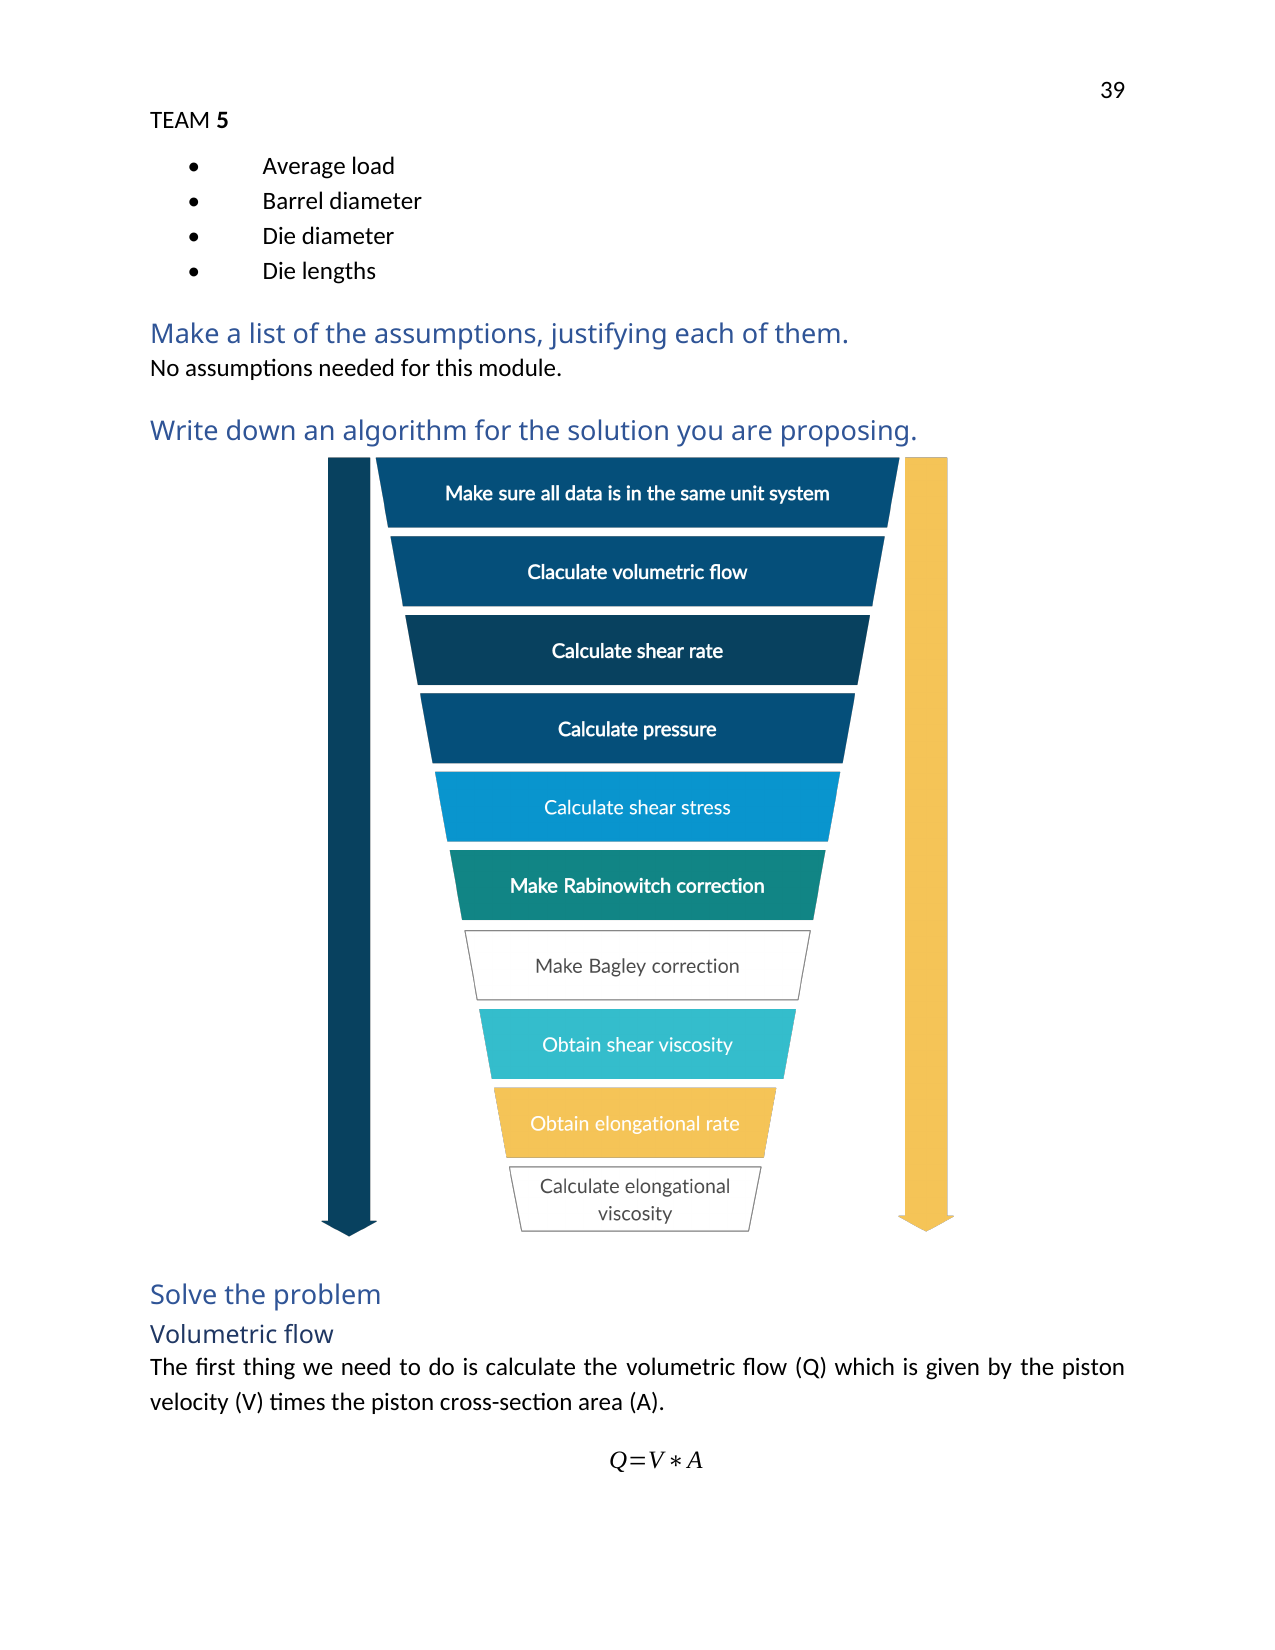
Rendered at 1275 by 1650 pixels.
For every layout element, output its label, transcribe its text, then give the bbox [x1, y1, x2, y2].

picture [312, 448, 963, 1246]
list Die diameter [187, 220, 1125, 251]
subtitle Volumetric flow [150, 1317, 1125, 1351]
list Die lengths [187, 255, 1125, 286]
text No assumptions needed for this module. [150, 352, 1125, 382]
subtitle Write down an algorithm for the solution you are proposing. [150, 412, 1125, 449]
list Barrel diameter [187, 185, 1125, 216]
list Average load [187, 150, 1125, 181]
subtitle Solve the problem [150, 1276, 1125, 1312]
subtitle Make a list of the assumptions, justifying each of them. [150, 315, 1125, 352]
text The first thing we need to do is calculate the volumetric flow (Q) which is given by the piston velocity (V) times the piston cross-section area (A). [150, 1351, 1125, 1416]
